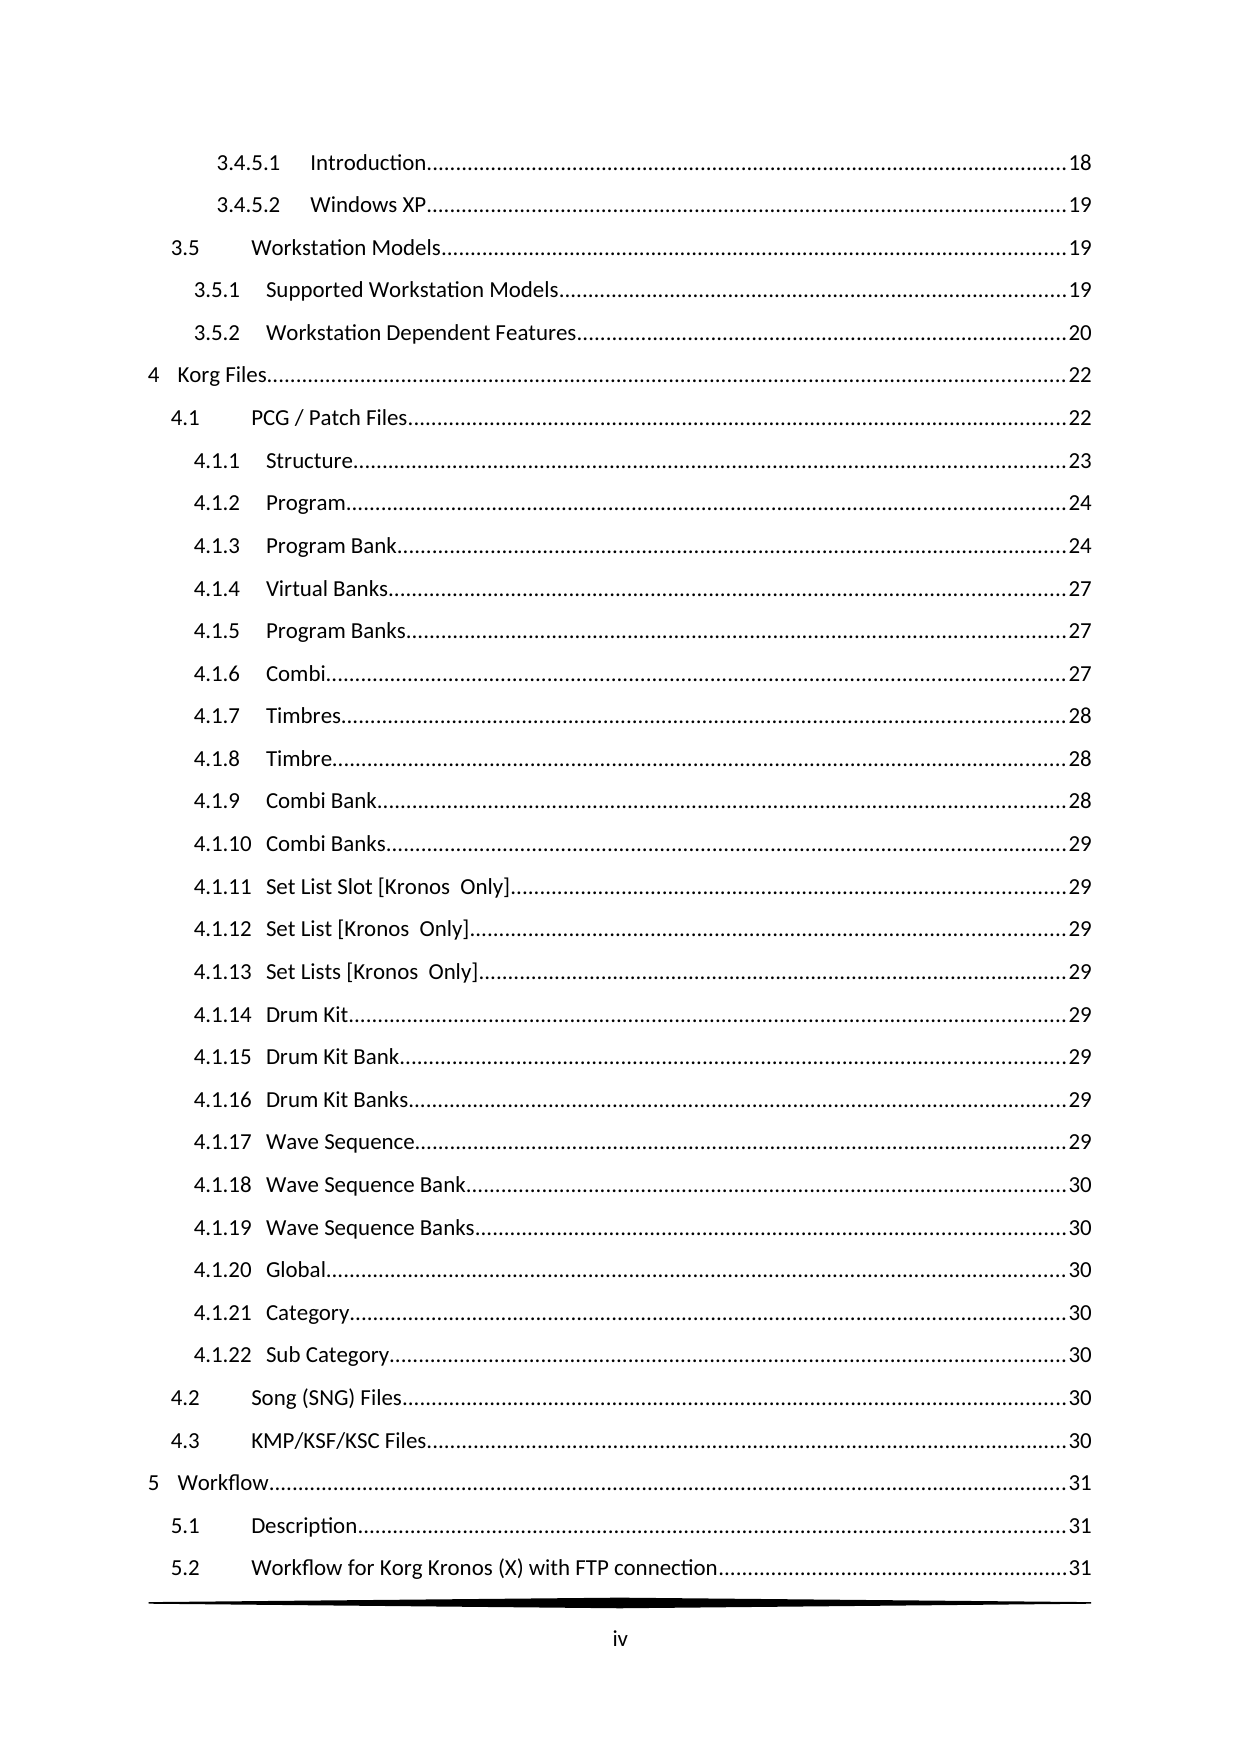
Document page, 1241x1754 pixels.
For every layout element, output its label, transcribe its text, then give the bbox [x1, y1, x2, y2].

text 4.1.4 Virtual Banks 27 [193, 574, 1093, 602]
text 3.5.2 Workstation Dependent Features 20 [193, 318, 1093, 346]
text 4.1.8 Timbre 28 [193, 744, 1093, 772]
text 4.1.11 Set List Slot [Kronos Only] 29 [193, 872, 1093, 900]
text 4.1.12 Set List [Kronos Only] 29 [193, 914, 1093, 942]
text 4.1.20 Global 30 [193, 1255, 1093, 1283]
text 3.4.5.1 Introduction 18 [216, 148, 1093, 176]
text 4.1 PCG / Patch Files 22 [171, 403, 1093, 431]
text 5.1 Description 31 [171, 1511, 1093, 1539]
text 4.3 KMP/KSF/KSC Files 30 [171, 1426, 1093, 1454]
text 4.1.14 Drum Kit 29 [193, 1000, 1093, 1028]
text 4.1.19 Wave Sequence Banks 30 [193, 1213, 1093, 1241]
text 3.5.1 Supported Workstation Models 19 [193, 275, 1093, 303]
text 3.4.5.2 Windows XP 19 [216, 190, 1093, 218]
text 4.1.15 Drum Kit Bank 29 [193, 1042, 1093, 1070]
text 4.1.10 Combi Banks 29 [193, 829, 1093, 857]
text 4.1.3 Program Bank 24 [193, 531, 1093, 559]
text 5.2 Workflow for Korg Kronos (X) with FTP connection 31 [171, 1553, 1093, 1582]
text 4.1.17 Wave Sequence 29 [193, 1127, 1093, 1156]
text 4.1.16 Drum Kit Banks 29 [193, 1085, 1093, 1113]
text 4 Korg Files 22 [148, 361, 1093, 389]
text 4.1.9 Combi Bank 28 [193, 787, 1093, 815]
text 5 Workflow 31 [148, 1468, 1093, 1496]
text 4.1.1 Structure 23 [193, 446, 1093, 474]
text 4.2 Song (SNG) Files 30 [171, 1383, 1093, 1411]
text 4.1.7 Timbres 28 [193, 701, 1093, 729]
text 4.1.21 Category 30 [193, 1298, 1093, 1326]
text 4.1.13 Set Lists [Kronos Only] 29 [193, 957, 1093, 985]
text 4.1.2 Program 24 [193, 488, 1093, 516]
text 4.1.6 Combi 27 [193, 659, 1093, 687]
text 4.1.22 Sub Category 30 [193, 1341, 1093, 1368]
text 4.1.18 Wave Sequence Bank 30 [193, 1170, 1093, 1198]
text 3.5 Workstation Models 19 [171, 233, 1093, 261]
text 4.1.5 Program Banks 27 [193, 616, 1093, 644]
